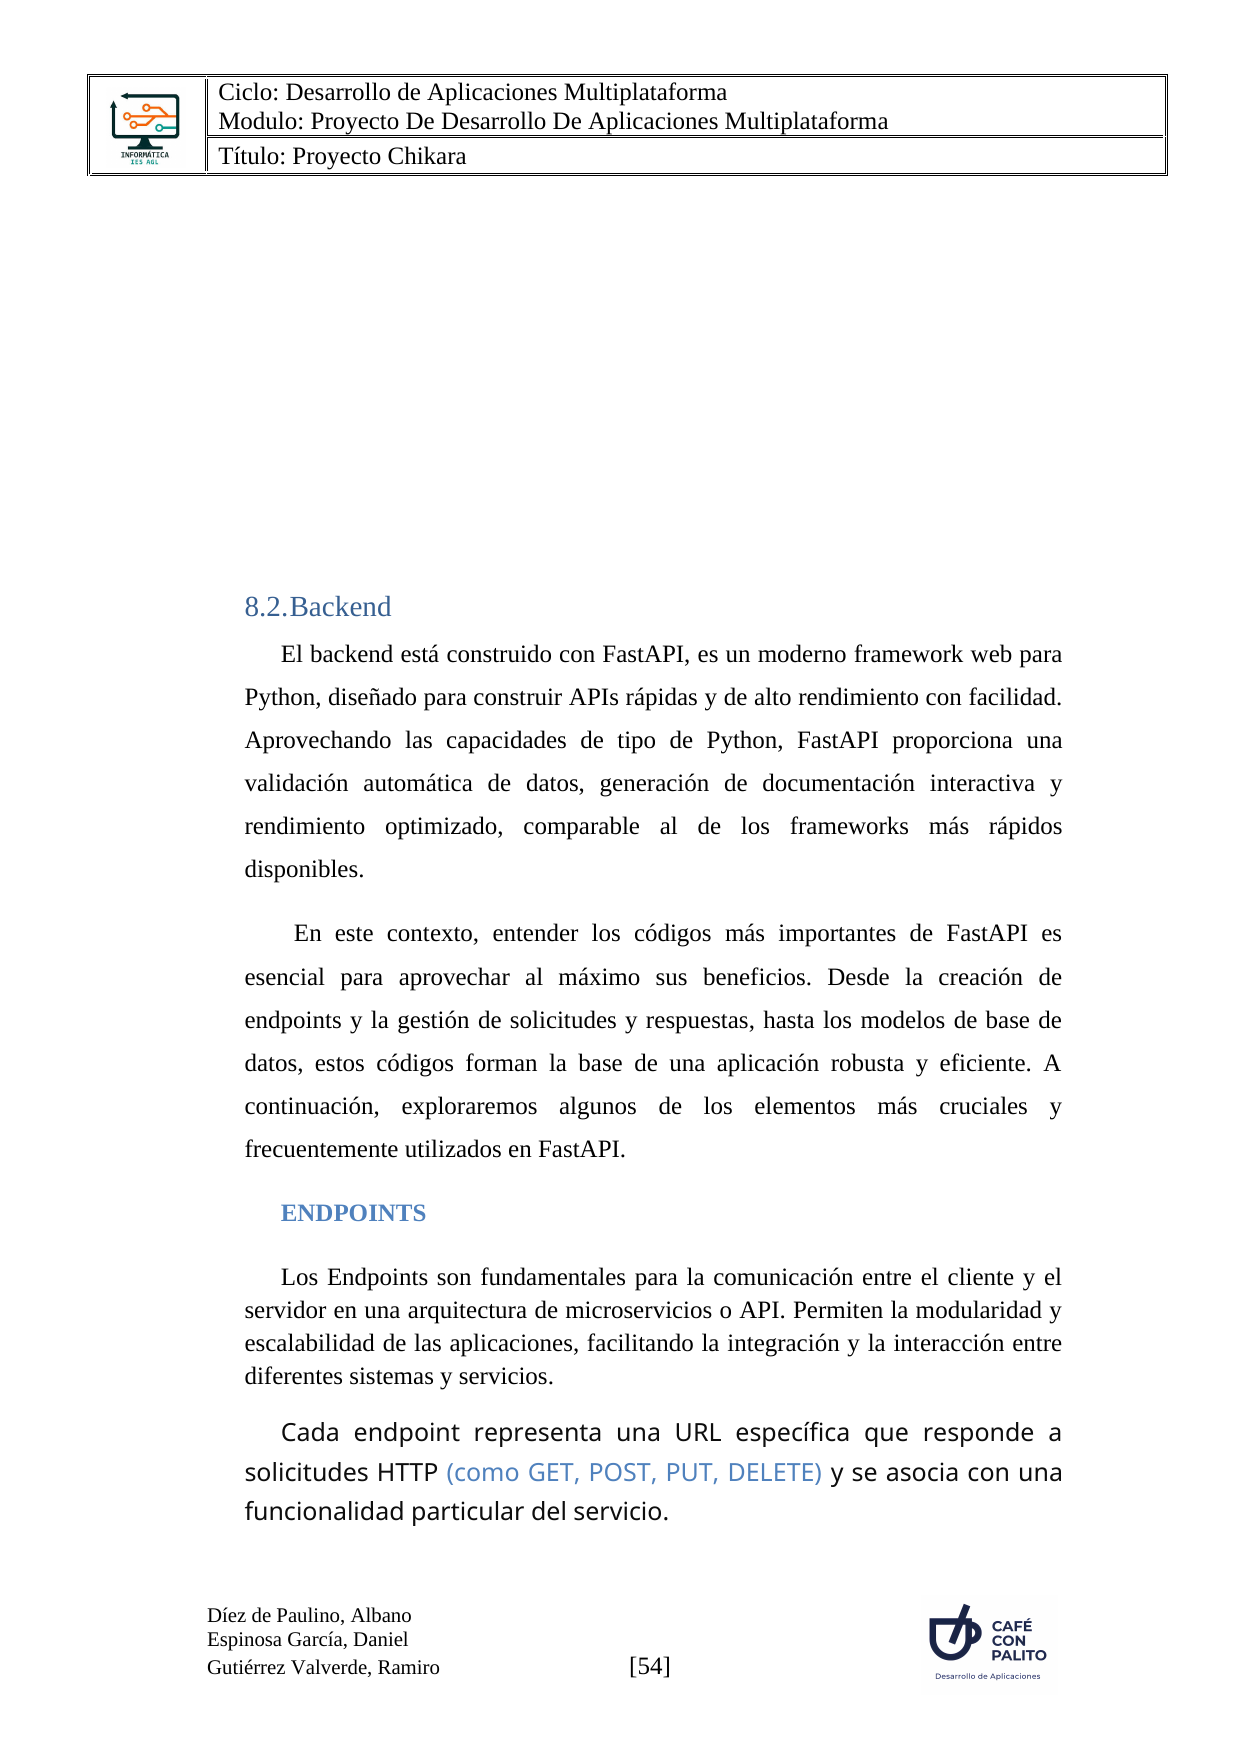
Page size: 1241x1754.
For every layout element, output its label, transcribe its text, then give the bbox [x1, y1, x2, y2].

text Los Endpoints son fundamentales para la comunicación entre el cliente y el servidor en una arquitectura de microservicios o API. Permiten la modularidad y escalabilidad de las aplicaciones, facilitando la integración y la interacción entre diferentes sistemas y servicios. [244, 1262, 1063, 1390]
text Cada endpoint representa una URL específica que responde a solicitudes HTTP (como GET, POST, PUT, DELETE) y se asocia con una funcionalidad particular del servicio. [244, 1415, 1063, 1527]
text El backend está construido con FastAPI, es un moderno framework web para Python, diseñado para construir APIs rápidas y de alto rendimiento con facilidad. Aprovechando las capacidades de tipo de Python, FastAPI proporciona una validación automática de datos, generación de documentación interactiva y rendimiento optimizado, comparable al de los frameworks más rápidos disponibles. [244, 639, 1063, 883]
picture [921, 1595, 1058, 1695]
text ENDPOINTS [244, 1198, 1063, 1227]
text En este contexto, entender los códigos más importantes de FastAPI es esencial para aprovechar al máximo sus beneficios. Desde la creación de endpoints y la gestión de solicitudes y respuestas, hasta los modelos de base de datos, estos códigos forman la base de una aplicación robusta y eficiente. A continuación, exploraremos algunos de los elementos más cruciales y frecuentemente utilizados en FastAPI. [244, 918, 1063, 1163]
picture [106, 87, 186, 168]
subtitle Backend [244, 589, 1063, 622]
